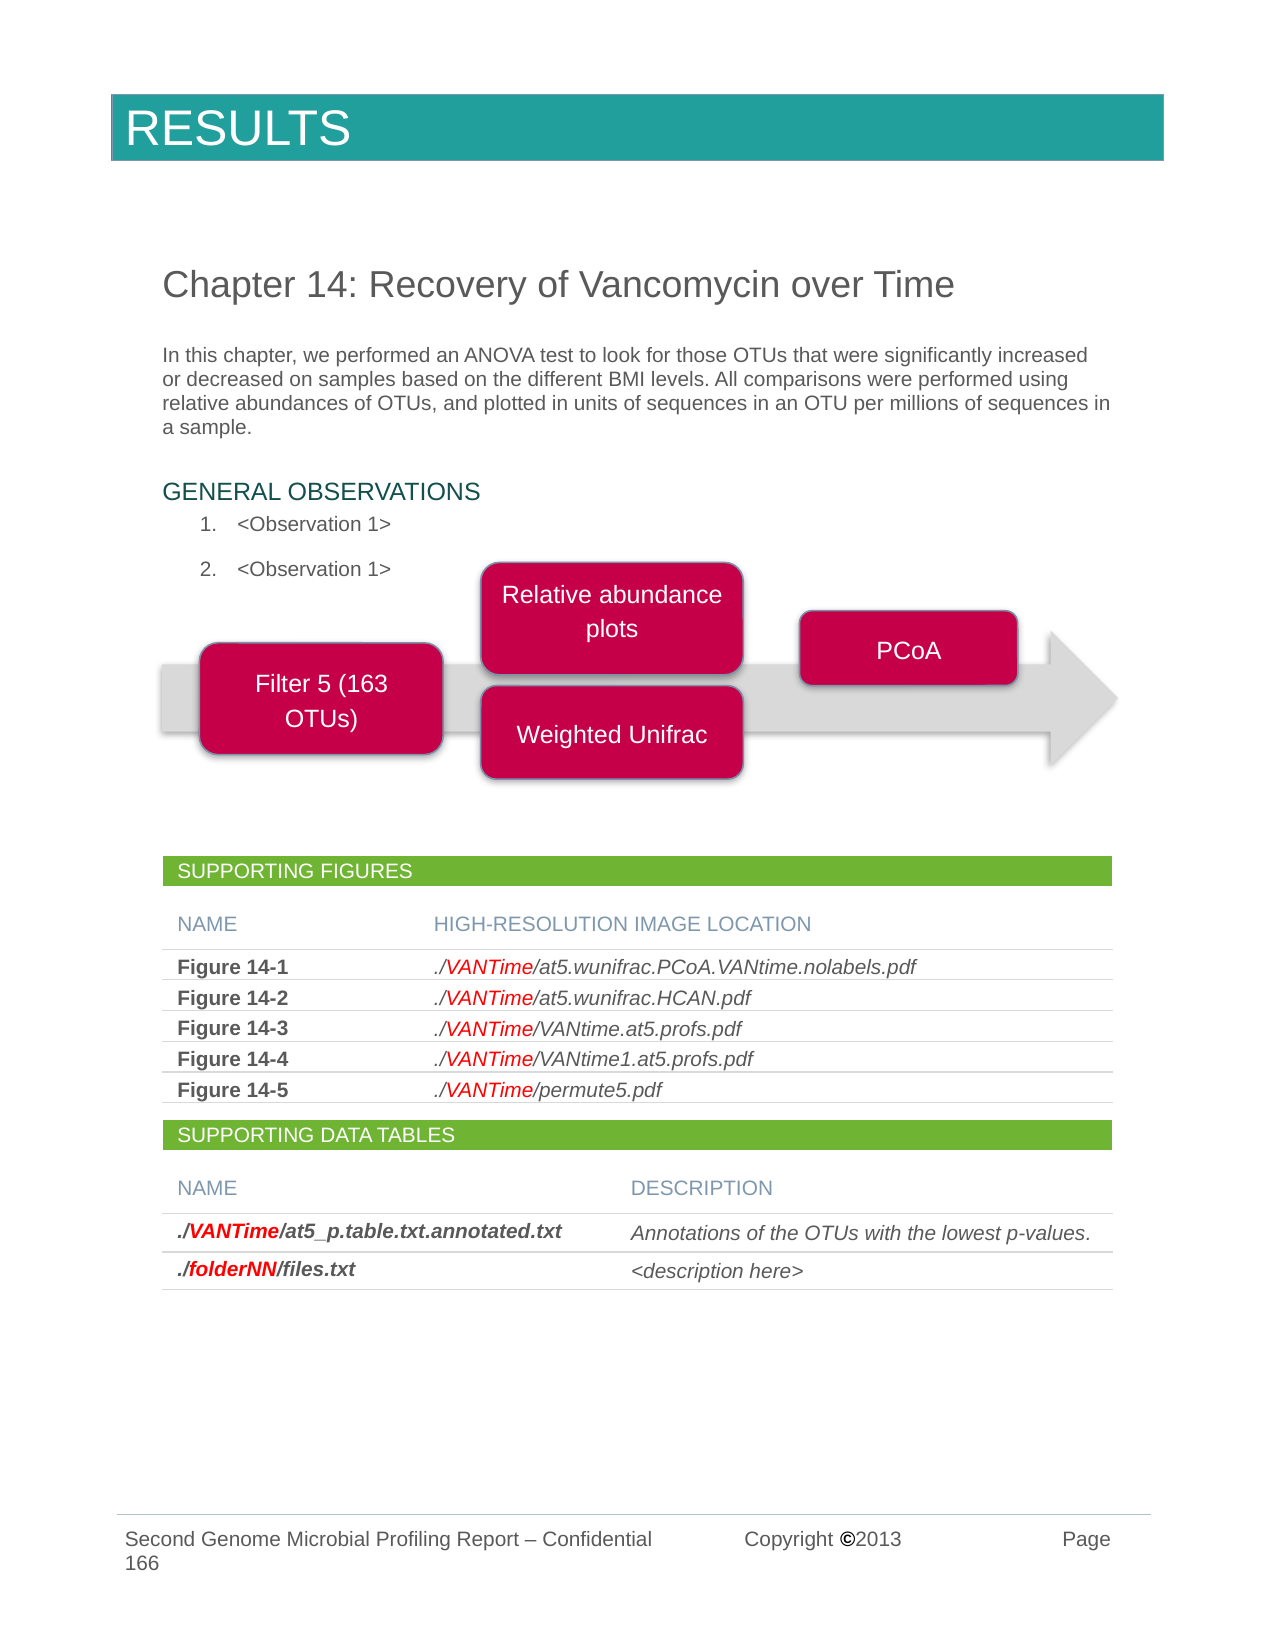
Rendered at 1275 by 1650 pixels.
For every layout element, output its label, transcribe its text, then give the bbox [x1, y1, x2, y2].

table_cell Figure 14-1 [162, 950, 434, 979]
subtitle Supporting Data TABLES [165, 1121, 1111, 1149]
list <Observation 1> [199, 511, 1113, 535]
subtitle General Observations [162, 476, 1113, 505]
subtitle Supporting Figures [165, 857, 1111, 885]
table_cell ./folderNN/files.txt [162, 1253, 631, 1289]
list <Observation 1> [199, 557, 1113, 581]
table_cell Figure 14-4 [162, 1042, 434, 1071]
table_cell ./VANTime/permute5.pdf [434, 1073, 1113, 1102]
table_cell Figure 14-2 [162, 980, 434, 1010]
table_cell <description here> [631, 1253, 1113, 1289]
table_cell ./VANTime/at5.wunifrac.PCoA.VANtime.nolabels.pdf [434, 950, 1113, 979]
table_cell Annotations of the OTUs with the lowest p-values. [631, 1214, 1113, 1251]
table_cell ./VANTime/at5_p.table.txt.annotated.txt [162, 1214, 631, 1251]
table_header Name [162, 1172, 631, 1213]
subtitle Chapter 14: Recovery of Vancomycin over Time [162, 262, 1151, 306]
table_header Name [162, 907, 434, 948]
table_cell ./VANTime/VANtime1.at5.profs.pdf [434, 1042, 1113, 1071]
table_cell Figure 14-3 [162, 1011, 434, 1041]
table_cell ./VANTime/at5.wunifrac.HCAN.pdf [434, 980, 1113, 1010]
table_cell Figure 14-5 [162, 1073, 434, 1102]
table_cell ./VANTime/VANtime.at5.profs.pdf [434, 1011, 1113, 1041]
table_header High-REsolution Image Location [434, 907, 1113, 948]
text In this chapter, we performed an ANOVA test to look for those OTUs that were significantly increased or decreased on samples based on the different BMI levels. All comparisons were performed using relative abundances of OTUs, and plotted in units of sequences in an OTU per millions of sequences in a sample. [162, 343, 1113, 439]
table_header Description [631, 1172, 1113, 1213]
